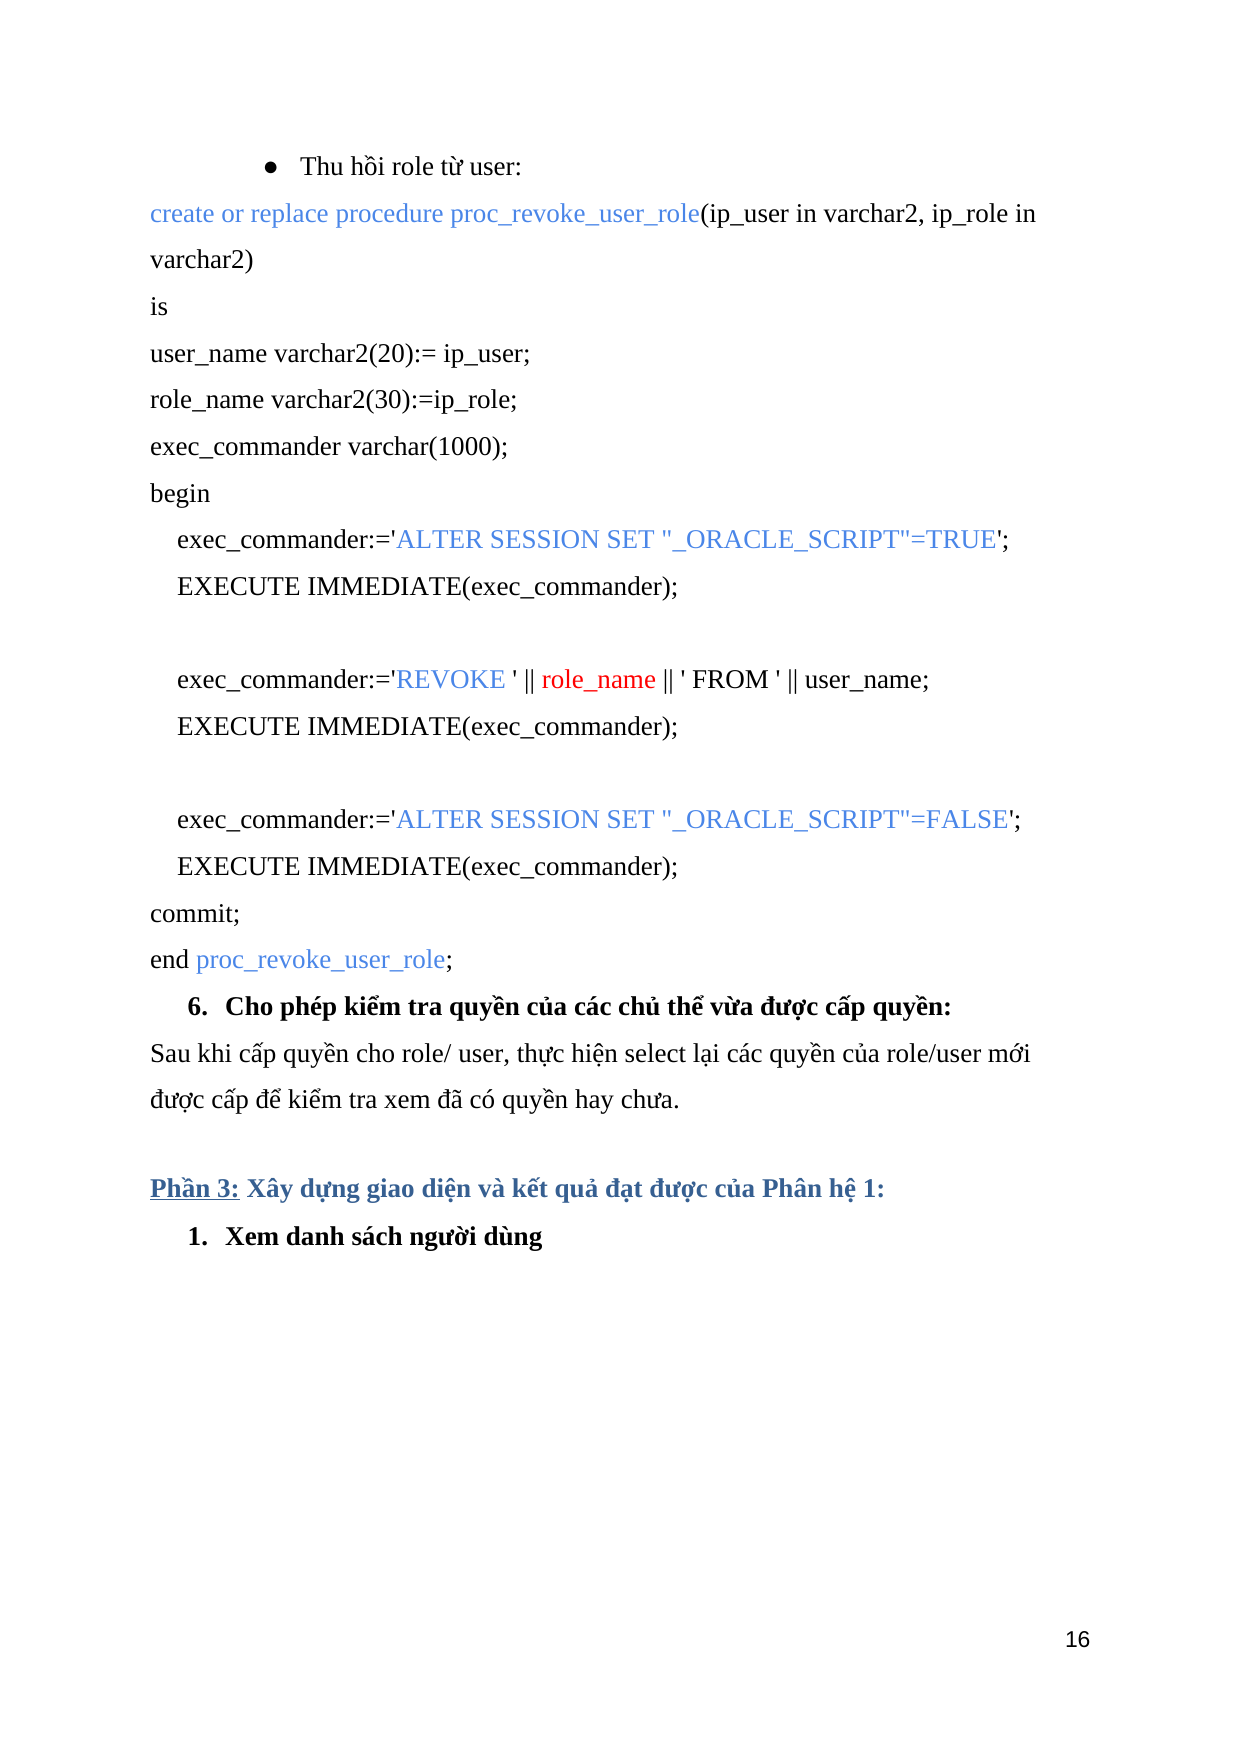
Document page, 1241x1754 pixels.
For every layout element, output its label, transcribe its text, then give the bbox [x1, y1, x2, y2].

text exec_commander varchar(1000); [150, 430, 1090, 461]
text is [150, 290, 1090, 321]
list Cho phép kiểm tra quyền của các chủ thể vừa được cấp quyền: [187, 990, 1090, 1021]
text exec_commander:='ALTER SESSION SET "_ORACLE_SCRIPT"=FALSE'; [150, 803, 1090, 834]
text exec_commander:='ALTER SESSION SET "_ORACLE_SCRIPT"=TRUE'; [150, 523, 1090, 554]
text role_name varchar2(30):=ip_role; [150, 383, 1090, 414]
text EXECUTE IMMEDIATE(exec_commander); [150, 710, 1090, 741]
text Sau khi cấp quyền cho role/ user, thực hiện select lại các quyền của role/user mới được cấp để kiểm tra xem đã có quyền hay chưa. [150, 1037, 1090, 1114]
text create or replace procedure proc_revoke_user_role(ip_user in varchar2, ip_role in varchar2) [150, 197, 1090, 274]
text EXECUTE IMMEDIATE(exec_commander); [150, 570, 1090, 601]
list Thu hồi role từ user: [262, 150, 1090, 181]
text EXECUTE IMMEDIATE(exec_commander); [150, 850, 1090, 881]
text begin [150, 477, 1090, 508]
subtitle Phần 3: Xây dựng giao diện và kết quả đạt được của Phân hệ 1: [150, 1172, 1090, 1203]
text exec_commander:='REVOKE ' || role_name || ' FROM ' || user_name; [150, 663, 1090, 694]
list Xem danh sách người dùng [187, 1220, 1090, 1251]
text commit; [150, 897, 1090, 928]
text end proc_revoke_user_role; [150, 943, 1090, 974]
text user_name varchar2(20):= ip_user; [150, 337, 1090, 368]
